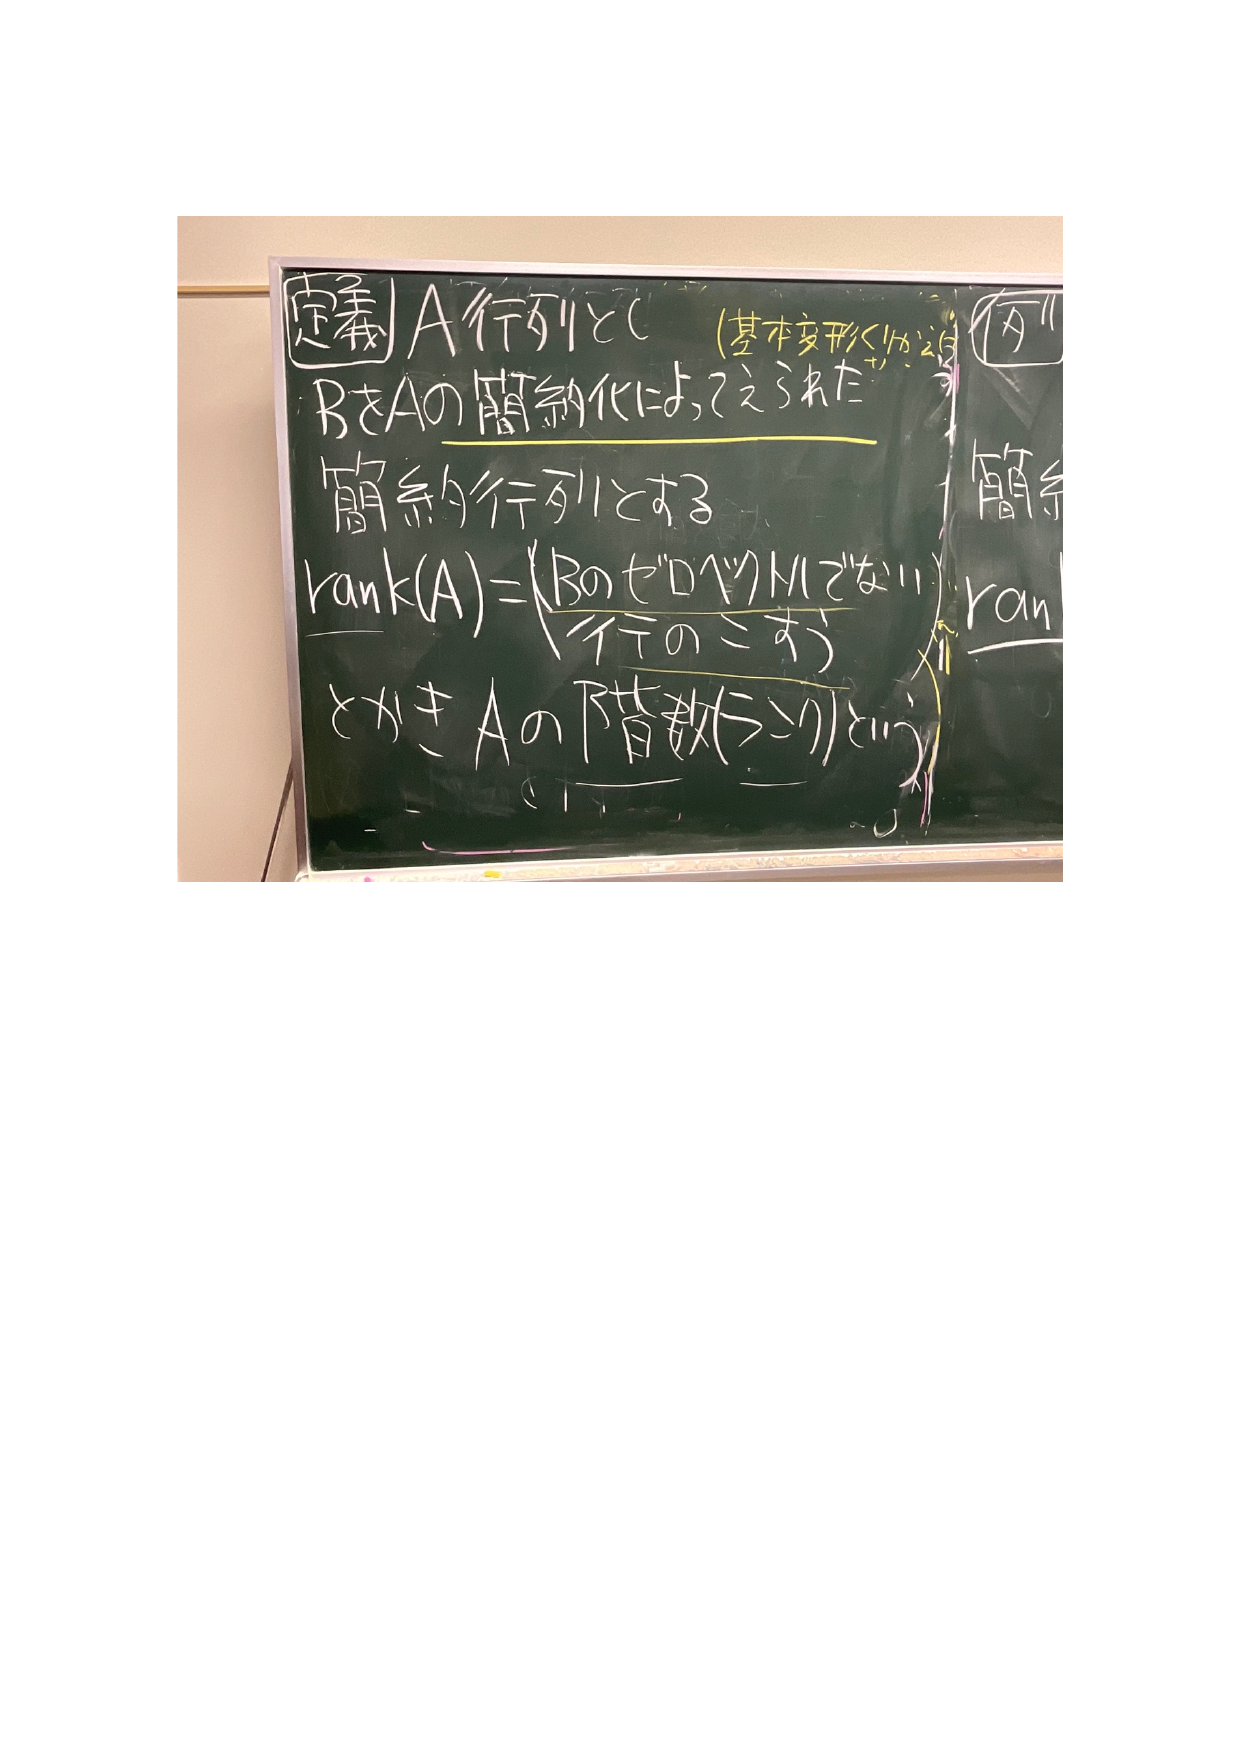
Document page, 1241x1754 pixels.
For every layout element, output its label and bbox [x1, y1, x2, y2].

picture [177, 216, 1063, 882]
